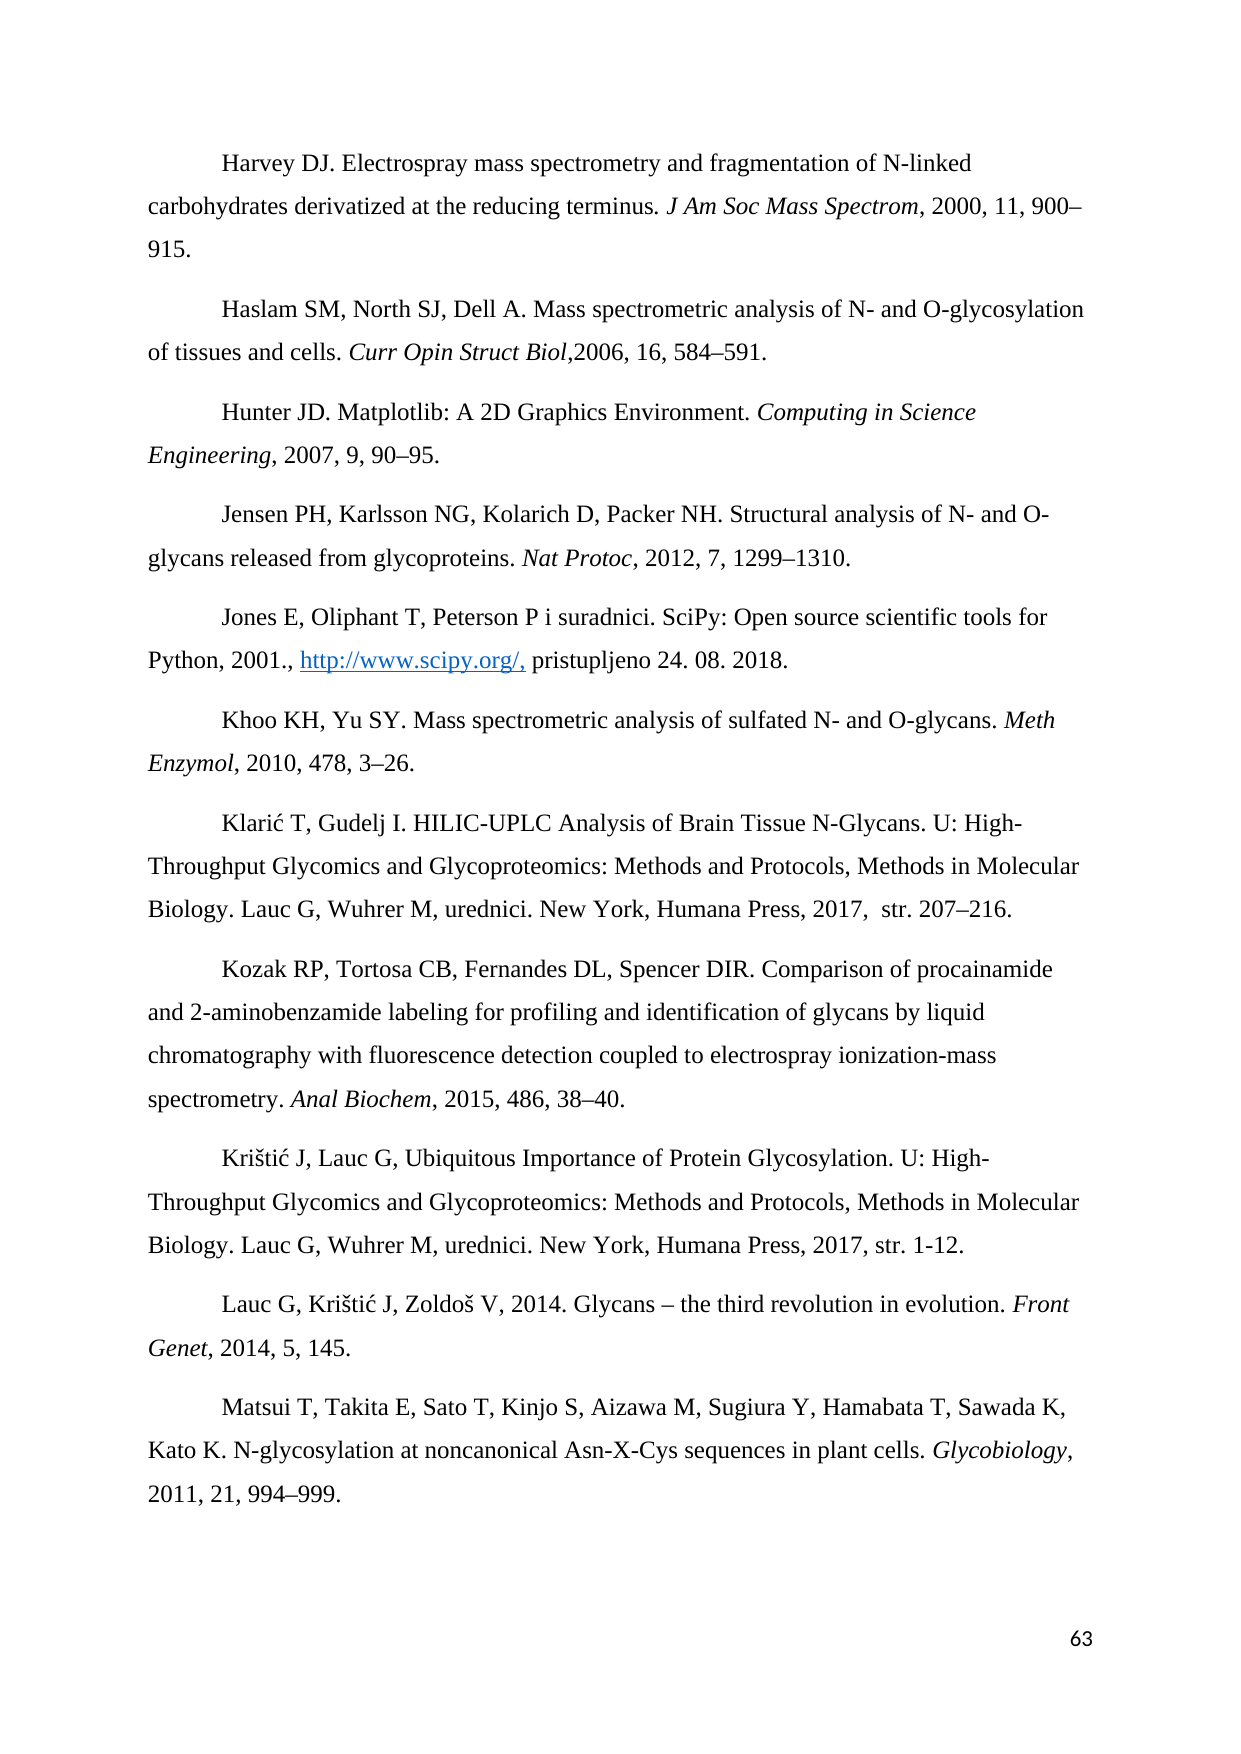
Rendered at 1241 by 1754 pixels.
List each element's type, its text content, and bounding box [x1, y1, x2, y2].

text Lauc G, Krištić J, Zoldoš V, 2014. Glycans – the third revolution in evolution. Front Genet, 2014, 5, 145. [148, 1289, 1093, 1361]
text Haslam SM, North SJ, Dell A. Mass spectrometric analysis of N- and O-glycosylation of tissues and cells. Curr Opin Struct Biol,2006, 16, 584–591. [148, 294, 1093, 366]
text Harvey DJ. Electrospray mass spectrometry and fragmentation of N-linked carbohydrates derivatized at the reducing terminus. J Am Soc Mass Spectrom, 2000, 11, 900–915. [148, 148, 1093, 263]
text Jensen PH, Karlsson NG, Kolarich D, Packer NH. Structural analysis of N- and O-glycans released from glycoproteins. Nat Protoc, 2012, 7, 1299–1310. [148, 499, 1093, 571]
text Kozak RP, Tortosa CB, Fernandes DL, Spencer DIR. Comparison of procainamide and 2-aminobenzamide labeling for profiling and identification of glycans by liquid chromatography with fluorescence detection coupled to electrospray ionization-mass spectrometry. Anal Biochem, 2015, 486, 38–40. [148, 954, 1093, 1112]
text Jones E, Oliphant T, Peterson P i suradnici. SciPy: Open source scientific tools for Python, 2001., http://www.scipy.org/, pristupljeno 24. 08. 2018. [148, 602, 1093, 674]
text Klarić T, Gudelj I. HILIC-UPLC Analysis of Brain Tissue N-Glycans. U: High-Throughput Glycomics and Glycoproteomics: Methods and Protocols, Methods in Molecular Biology. Lauc G, Wuhrer M, urednici. New York, Humana Press, 2017, str. 207–216. [148, 808, 1093, 923]
text Matsui T, Takita E, Sato T, Kinjo S, Aizawa M, Sugiura Y, Hamabata T, Sawada K, Kato K. N-glycosylation at noncanonical Asn-X-Cys sequences in plant cells. Glycobiology, 2011, 21, 994–999. [148, 1392, 1093, 1507]
text Hunter JD. Matplotlib: A 2D Graphics Environment. Computing in Science Engineering, 2007, 9, 90–95. [148, 397, 1093, 468]
text Khoo KH, Yu SY. Mass spectrometric analysis of sulfated N- and O-glycans. Meth Enzymol, 2010, 478, 3–26. [148, 705, 1093, 777]
text Krištić J, Lauc G, Ubiquitous Importance of Protein Glycosylation. U: High-Throughput Glycomics and Glycoproteomics: Methods and Protocols, Methods in Molecular Biology. Lauc G, Wuhrer M, urednici. New York, Humana Press, 2017, str. 1-12. [148, 1143, 1093, 1258]
